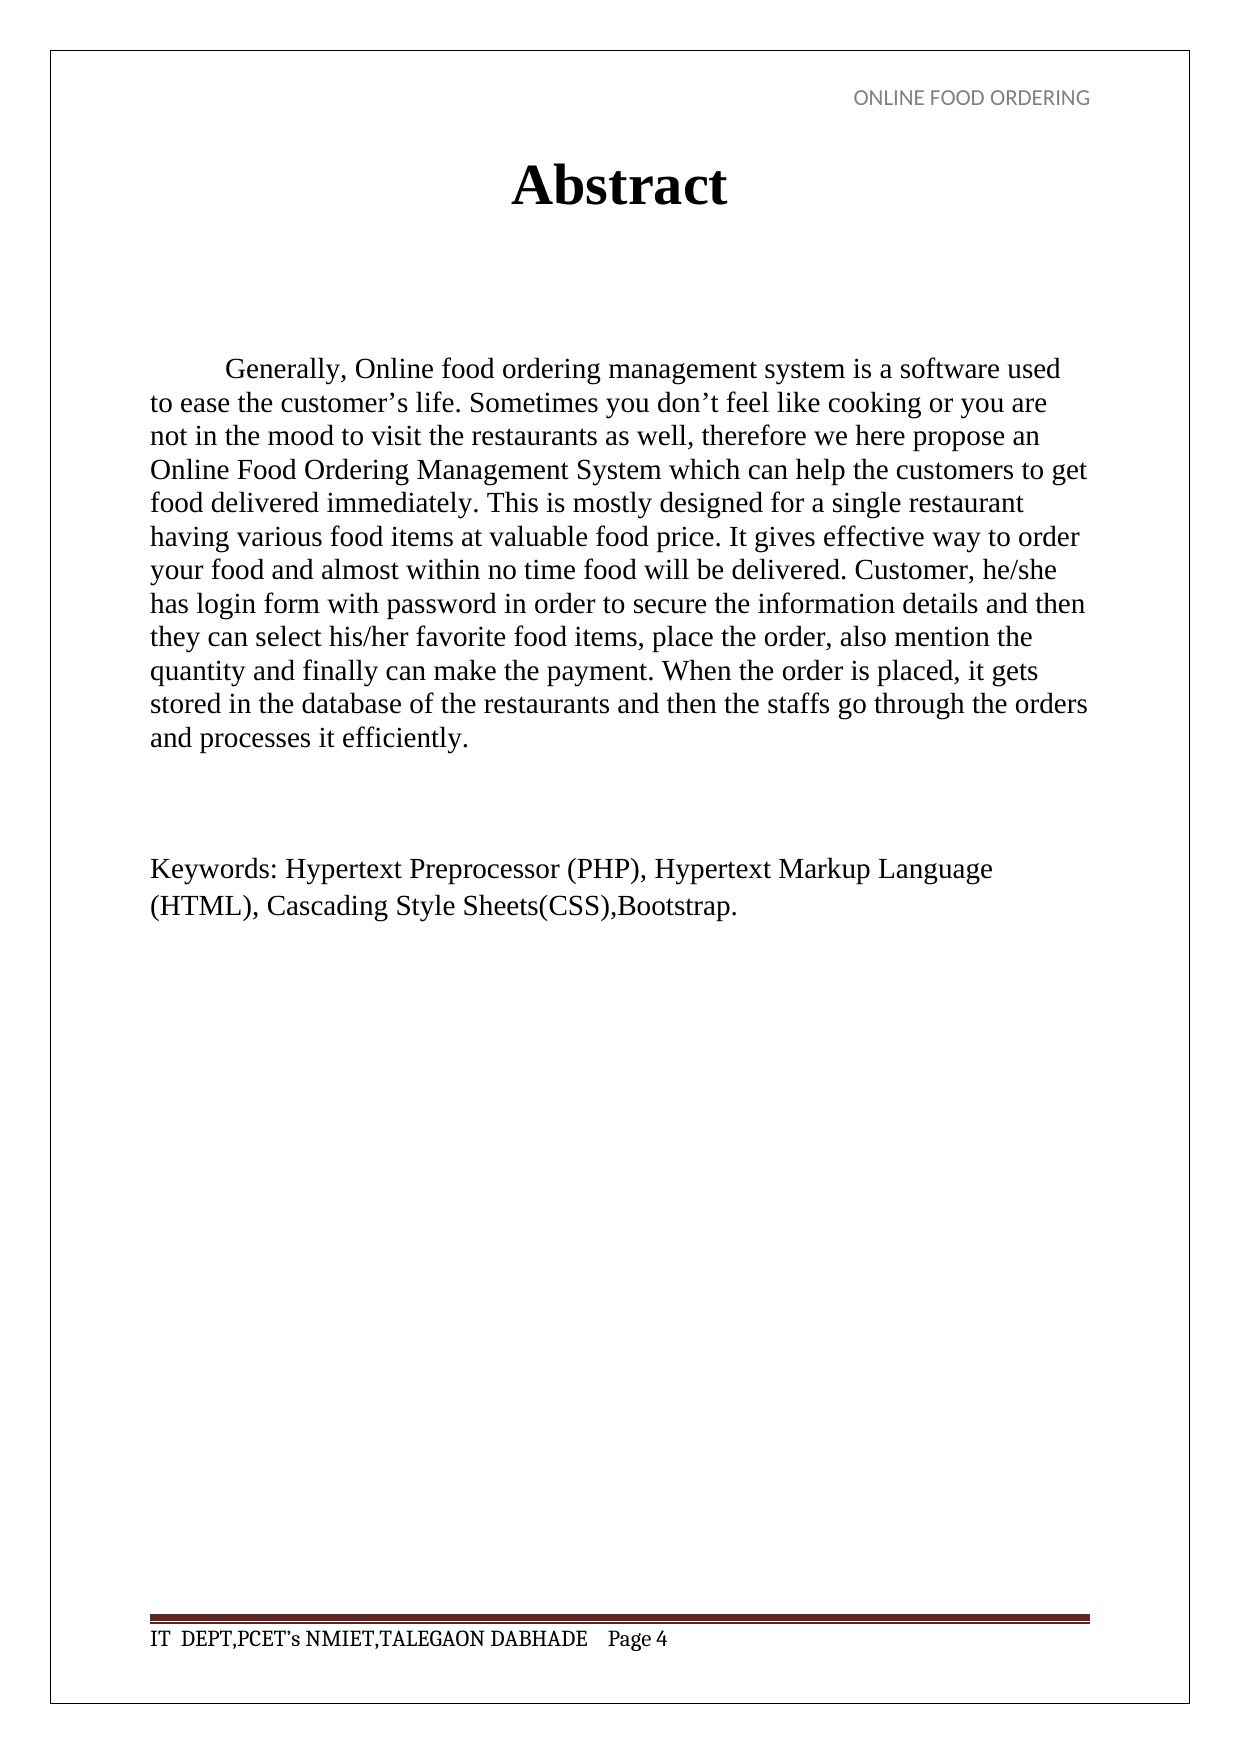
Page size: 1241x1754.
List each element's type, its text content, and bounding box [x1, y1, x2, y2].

text Keywords: Hypertext Preprocessor (PHP), Hypertext Markup Language (HTML), Cascading Style Sheets(CSS),Bootstrap. [150, 851, 1089, 921]
text Generally, Online food ordering management system is a software used to ease the customer’s life. Sometimes you don’t feel like cooking or you are not in the mood to visit the restaurants as well, therefore we here propose an Online Food Ordering Management System which can help the customers to get food delivered immediately. This is mostly designed for a single restaurant having various food items at valuable food price. It gives effective way to order your food and almost within no time food will be delivered. Customer, he/she has login form with password in order to secure the information details and then they can select his/her favorite food items, place the order, also mention the quantity and finally can make the payment. When the order is placed, it gets stored in the database of the restaurants and then the staffs go through the orders and processes it efficiently. [150, 351, 1089, 754]
text Abstract [150, 150, 1089, 217]
